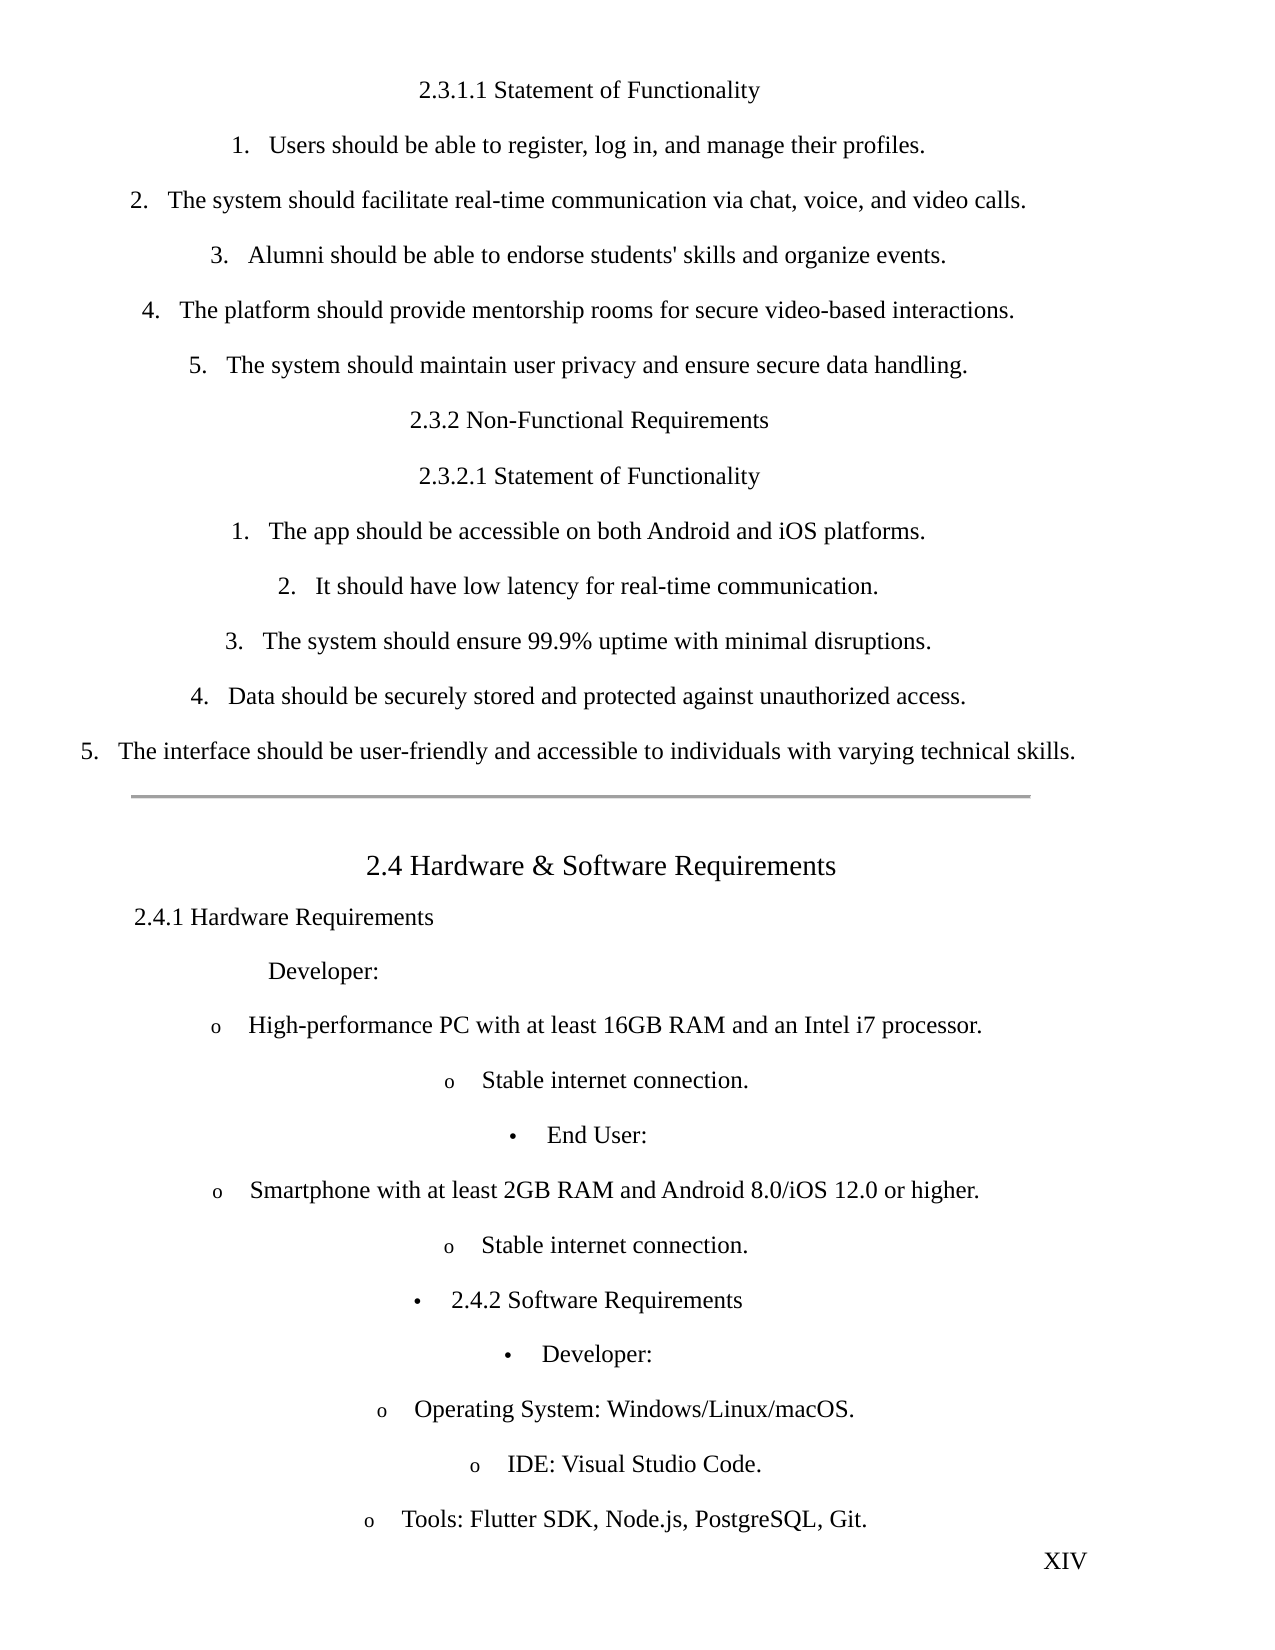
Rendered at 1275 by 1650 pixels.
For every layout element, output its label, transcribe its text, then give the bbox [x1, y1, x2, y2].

list It should have low latency for real-time communication. [75, 571, 1082, 600]
list Alumni should be able to endorse students' skills and organize events. [75, 240, 1082, 269]
text 2.3.1.1 Statement of Functionality [97, 75, 1082, 104]
list High-performance PC with at least 16GB RAM and an Intel i7 processor. [117, 1010, 1076, 1039]
list Stable internet connection. [117, 1230, 1075, 1258]
list Tools: Flutter SDK, Node.js, PostgreSQL, Git. [150, 1504, 1082, 1533]
list Stable internet connection. [117, 1065, 1076, 1094]
list Smartphone with at least 2GB RAM and Android 8.0/iOS 12.0 or higher. [117, 1175, 1075, 1204]
list End User: [75, 1120, 1082, 1149]
list The system should ensure 99.9% uptime with minimal disruptions. [75, 626, 1082, 655]
list Data should be securely stored and protected against unauthorized access. [75, 681, 1082, 710]
list IDE: Visual Studio Code. [150, 1449, 1082, 1478]
list The app should be accessible on both Android and iOS platforms. [75, 516, 1082, 544]
list Users should be able to register, log in, and manage their profiles. [75, 130, 1082, 159]
text 2.3.2.1 Statement of Functionality [97, 461, 1082, 489]
list The system should facilitate real-time communication via chat, voice, and video calls. [75, 185, 1082, 214]
list 2.4.2 Software Requirements [75, 1285, 1082, 1314]
list Developer: [75, 1339, 1082, 1368]
subtitle 2.4 Hardware & Software Requirements [97, 848, 1105, 881]
text 2.3.2 Non-Functional Requirements [97, 406, 1082, 434]
list Operating System: Windows/Linux/macOS. [150, 1394, 1082, 1423]
text 2.4.1 Hardware Requirements  Developer: [75, 902, 497, 985]
list The system should maintain user privacy and ensure secure data handling. [75, 351, 1082, 379]
list The interface should be user-friendly and accessible to individuals with varying technical skills. [75, 736, 1082, 765]
list The platform should provide mentorship rooms for secure video-based interactions. [75, 295, 1082, 324]
